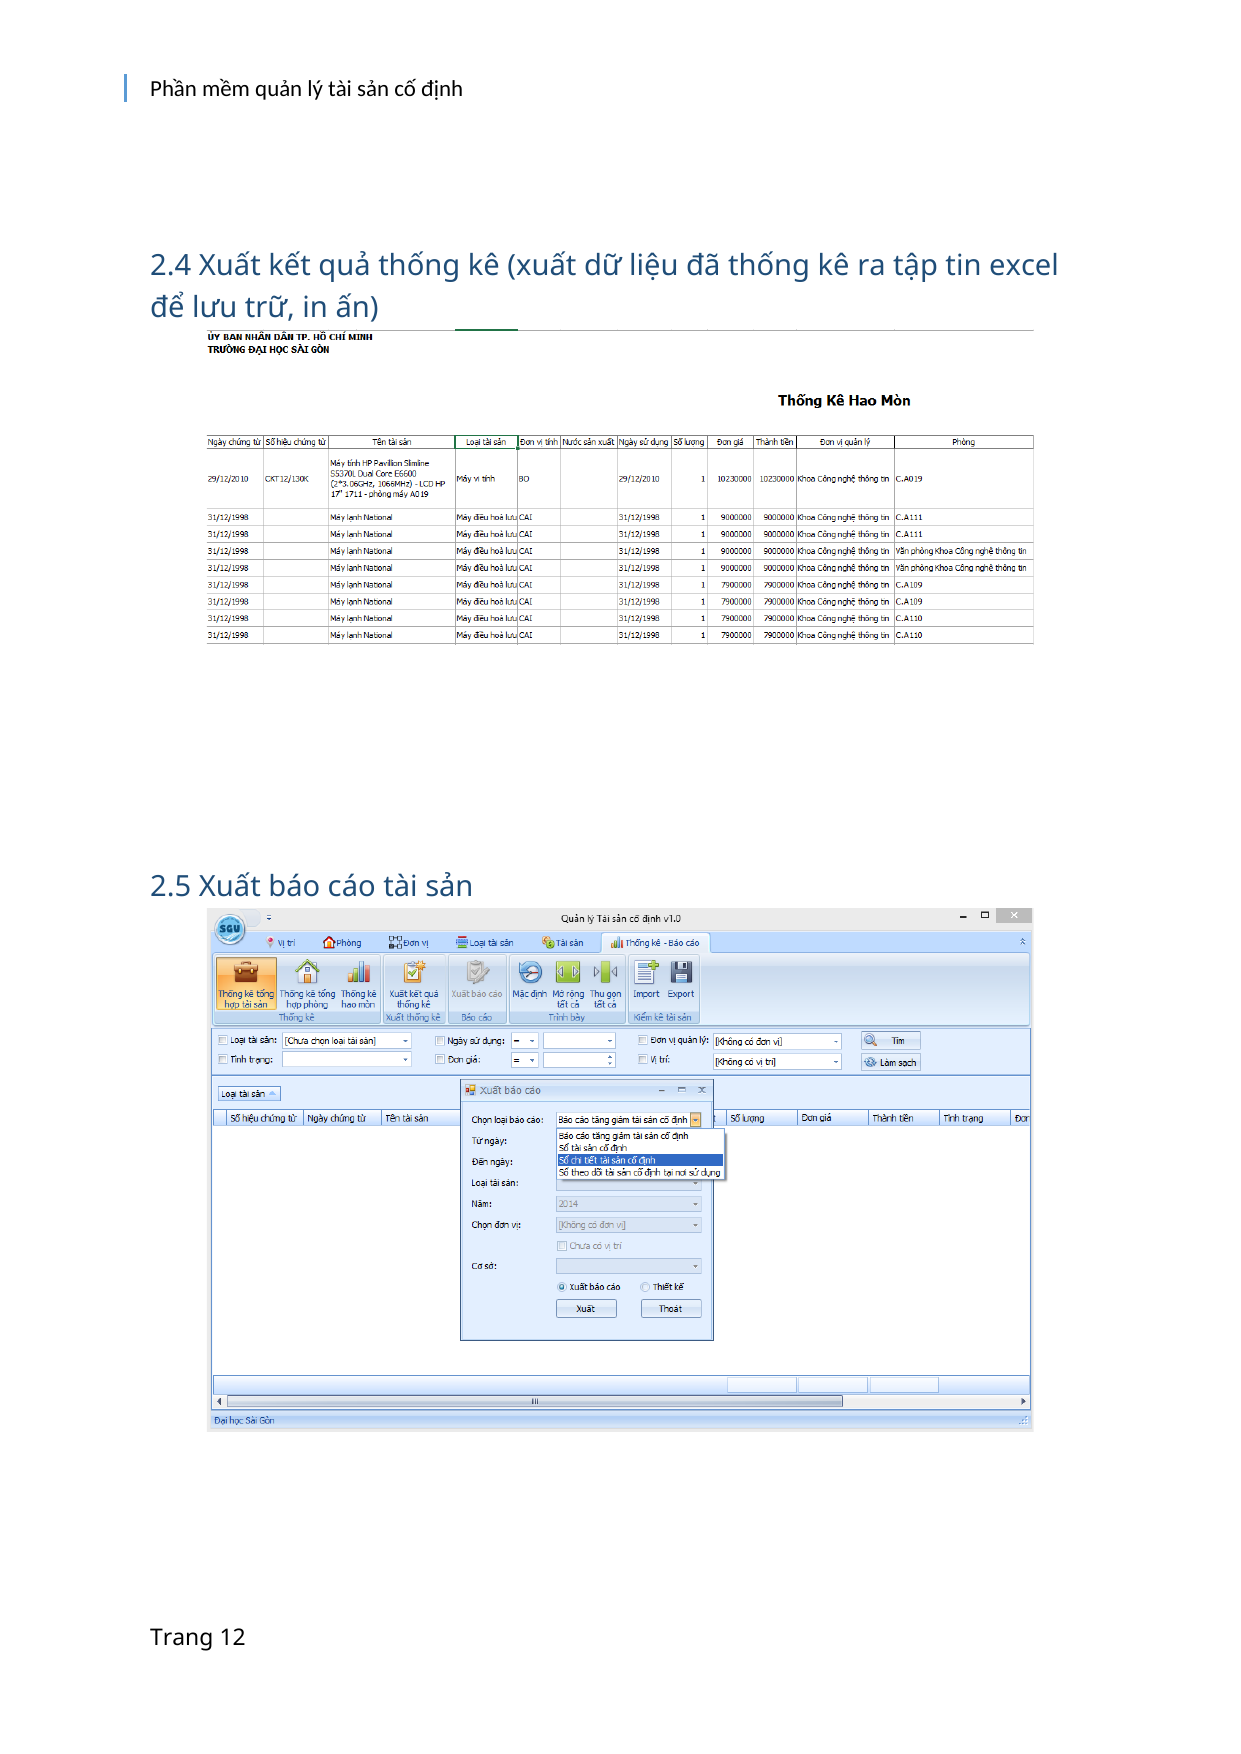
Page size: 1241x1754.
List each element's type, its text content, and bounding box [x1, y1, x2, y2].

picture [206, 908, 1034, 1432]
subtitle 2.4 Xuất kết quả thống kê (xuất dữ liệu đã thống kê ra tập tin excel để lưu trữ, in ấn) [150, 244, 1090, 326]
subtitle 2.5 Xuất báo cáo tài sản [150, 865, 1090, 905]
picture [206, 329, 1034, 645]
